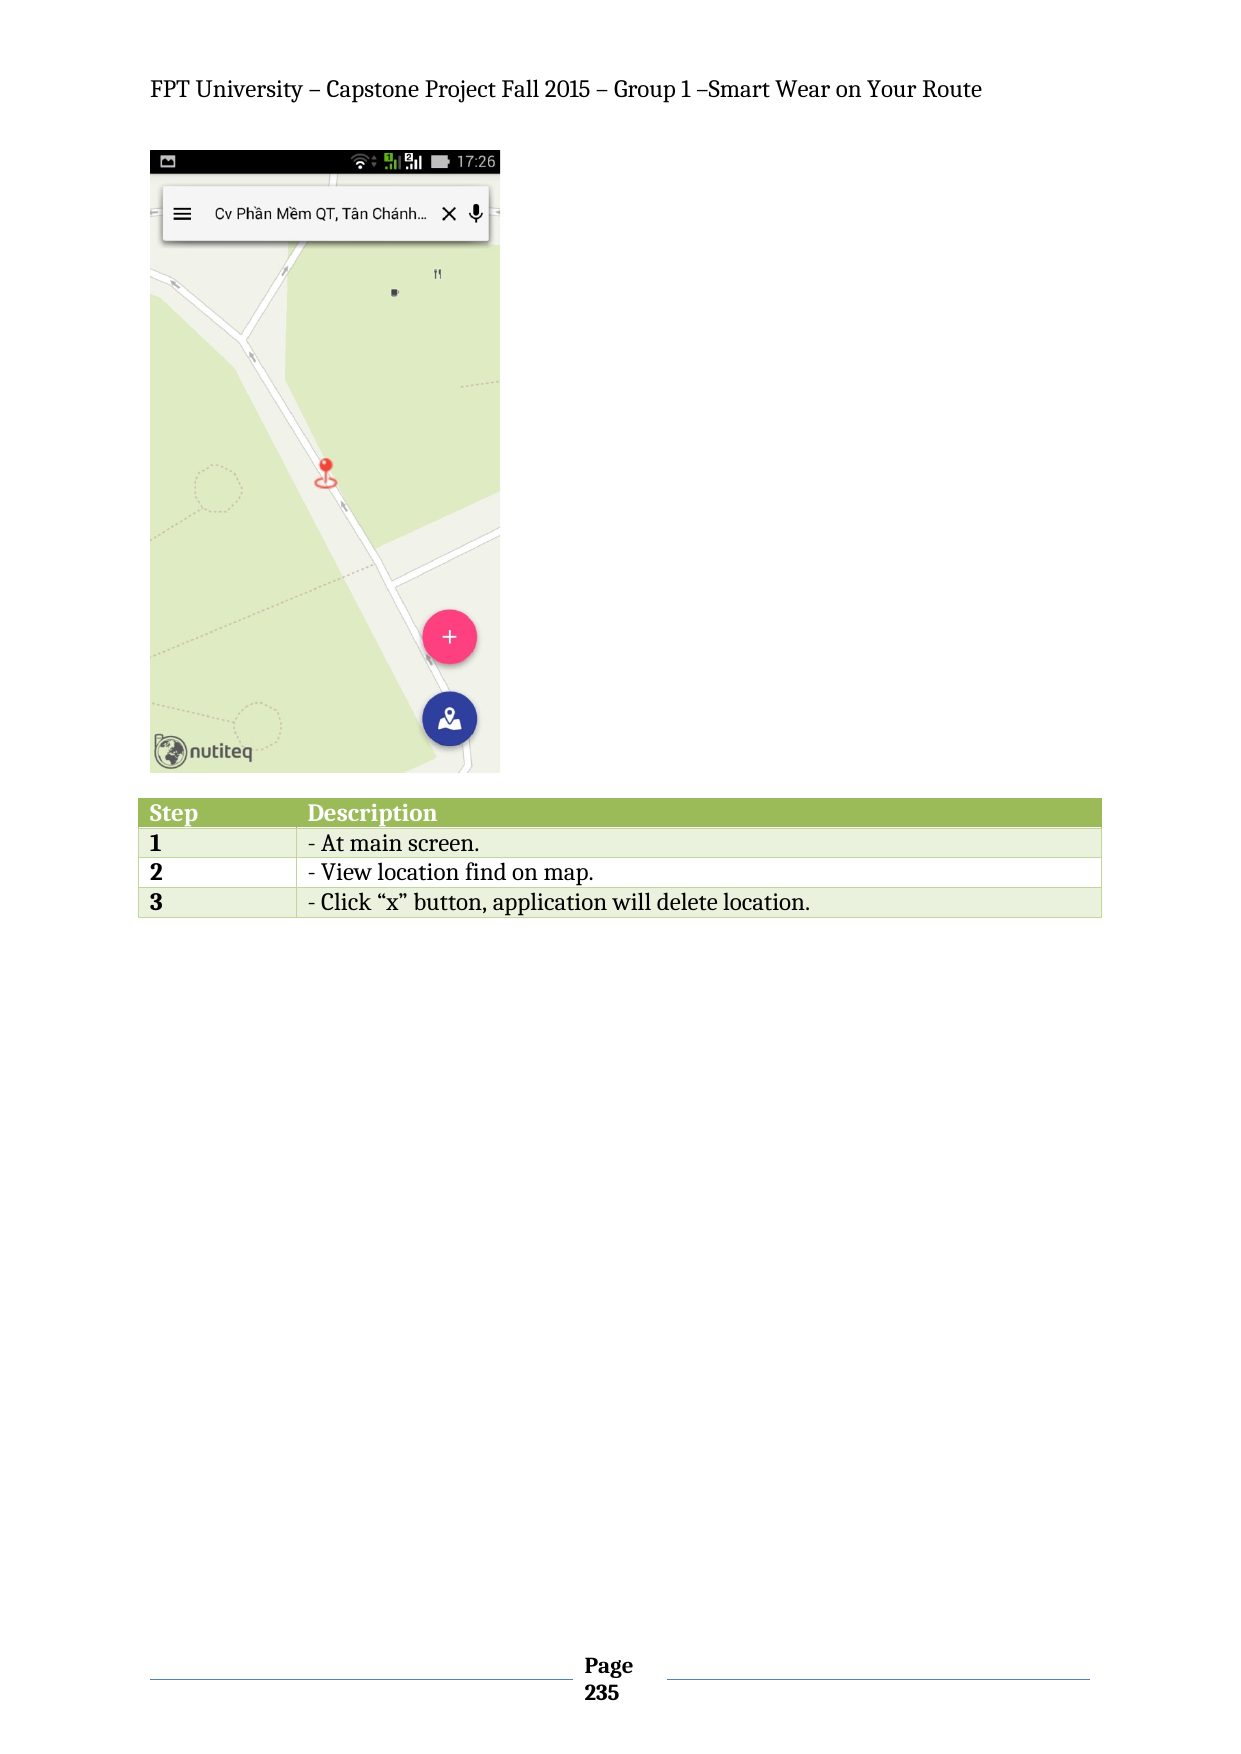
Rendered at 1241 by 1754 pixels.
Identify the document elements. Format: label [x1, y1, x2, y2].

picture [150, 150, 501, 773]
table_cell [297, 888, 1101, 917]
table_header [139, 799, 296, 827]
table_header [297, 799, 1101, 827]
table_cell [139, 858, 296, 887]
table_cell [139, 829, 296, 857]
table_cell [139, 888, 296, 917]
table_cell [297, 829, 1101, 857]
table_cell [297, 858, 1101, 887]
